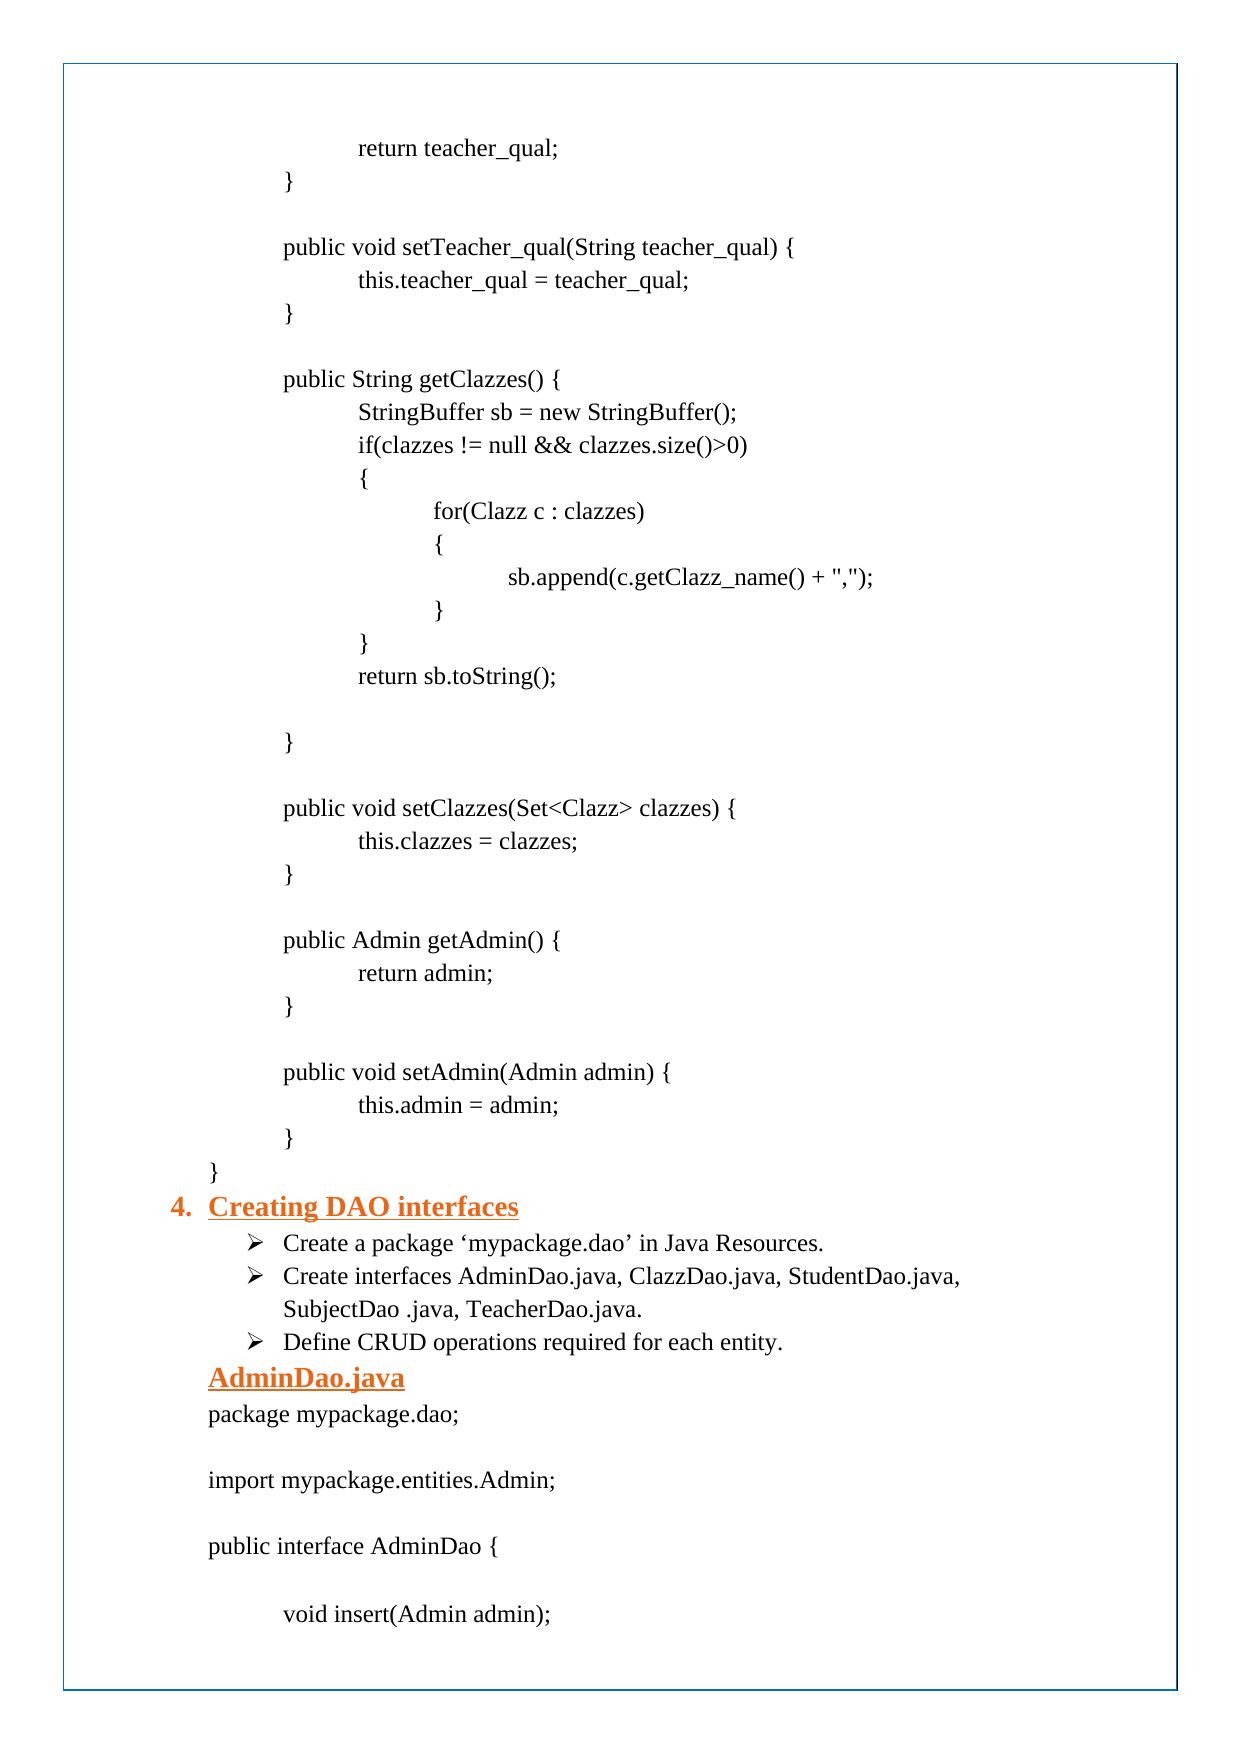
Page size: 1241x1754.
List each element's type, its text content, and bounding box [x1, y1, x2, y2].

list } [208, 1123, 1106, 1152]
list this.admin = admin; [208, 1091, 1106, 1119]
list public String getClazzes() { [208, 364, 1106, 393]
list public interface AdminDao { [208, 1531, 1106, 1559]
list AdminDao.java [208, 1360, 1106, 1394]
list } [208, 991, 1106, 1020]
list this.clazzes = clazzes; [208, 826, 1106, 855]
list } [208, 298, 1106, 327]
list Define CRUD operations required for each entity. [245, 1327, 1106, 1356]
list } [208, 628, 1106, 657]
list public void setAdmin(Admin admin) { [208, 1057, 1106, 1086]
list public Admin getAdmin() { [208, 925, 1106, 954]
list import mypackage.entities.Admin; [208, 1465, 1106, 1493]
list Create a package ‘mypackage.dao’ in Java Resources. [245, 1228, 1106, 1257]
list if(clazzes != null && clazzes.size()>0) [208, 430, 1106, 459]
list } [208, 859, 1106, 888]
list } [208, 727, 1106, 756]
list StringBuffer sb = new StringBuffer(); [208, 397, 1106, 426]
list sb.append(c.getClazz_name() + ","); [208, 562, 1106, 591]
list { [208, 463, 1106, 492]
list return admin; [208, 958, 1106, 987]
list Create interfaces AdminDao.java, ClazzDao.java, StudentDao.java, SubjectDao .java, TeacherDao.java. [245, 1261, 1106, 1323]
list this.teacher_qual = teacher_qual; [208, 265, 1106, 294]
list package mypackage.dao; [208, 1399, 1106, 1427]
list return teacher_qual; [208, 133, 1106, 162]
list { [208, 529, 1106, 558]
list return sb.toString(); [208, 661, 1106, 690]
list public void setTeacher_qual(String teacher_qual) { [208, 232, 1106, 261]
list } [208, 166, 1106, 195]
list void insert(Admin admin); [208, 1599, 1106, 1628]
list Creating DAO interfaces [170, 1189, 1106, 1223]
list public void setClazzes(Set<Clazz> clazzes) { [208, 793, 1106, 822]
list for(Clazz c : clazzes) [208, 496, 1106, 525]
list } [208, 595, 1106, 624]
list } [208, 1157, 1106, 1185]
